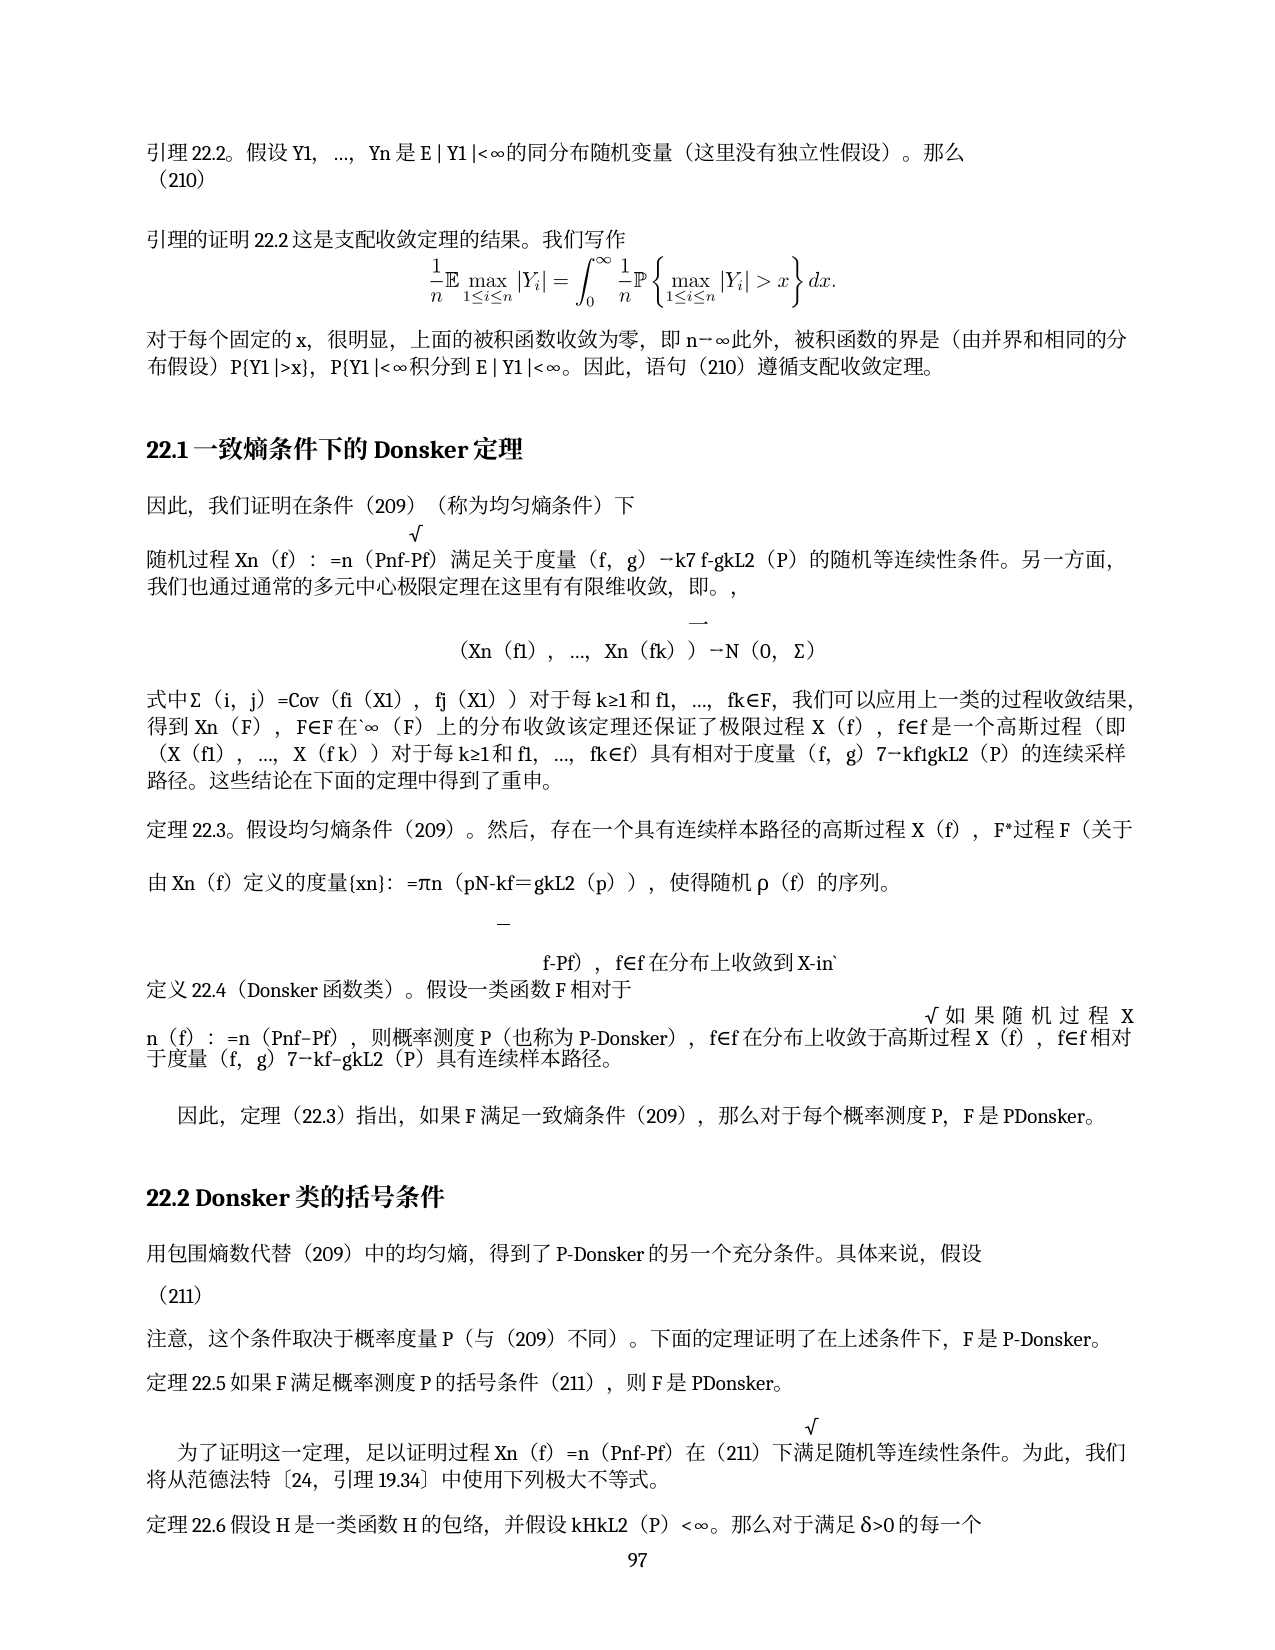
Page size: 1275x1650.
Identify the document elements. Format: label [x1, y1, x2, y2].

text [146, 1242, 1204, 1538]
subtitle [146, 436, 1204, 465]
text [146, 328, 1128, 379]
picture [429, 256, 835, 308]
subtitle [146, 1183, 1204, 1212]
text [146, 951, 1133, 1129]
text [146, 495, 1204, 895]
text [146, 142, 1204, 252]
